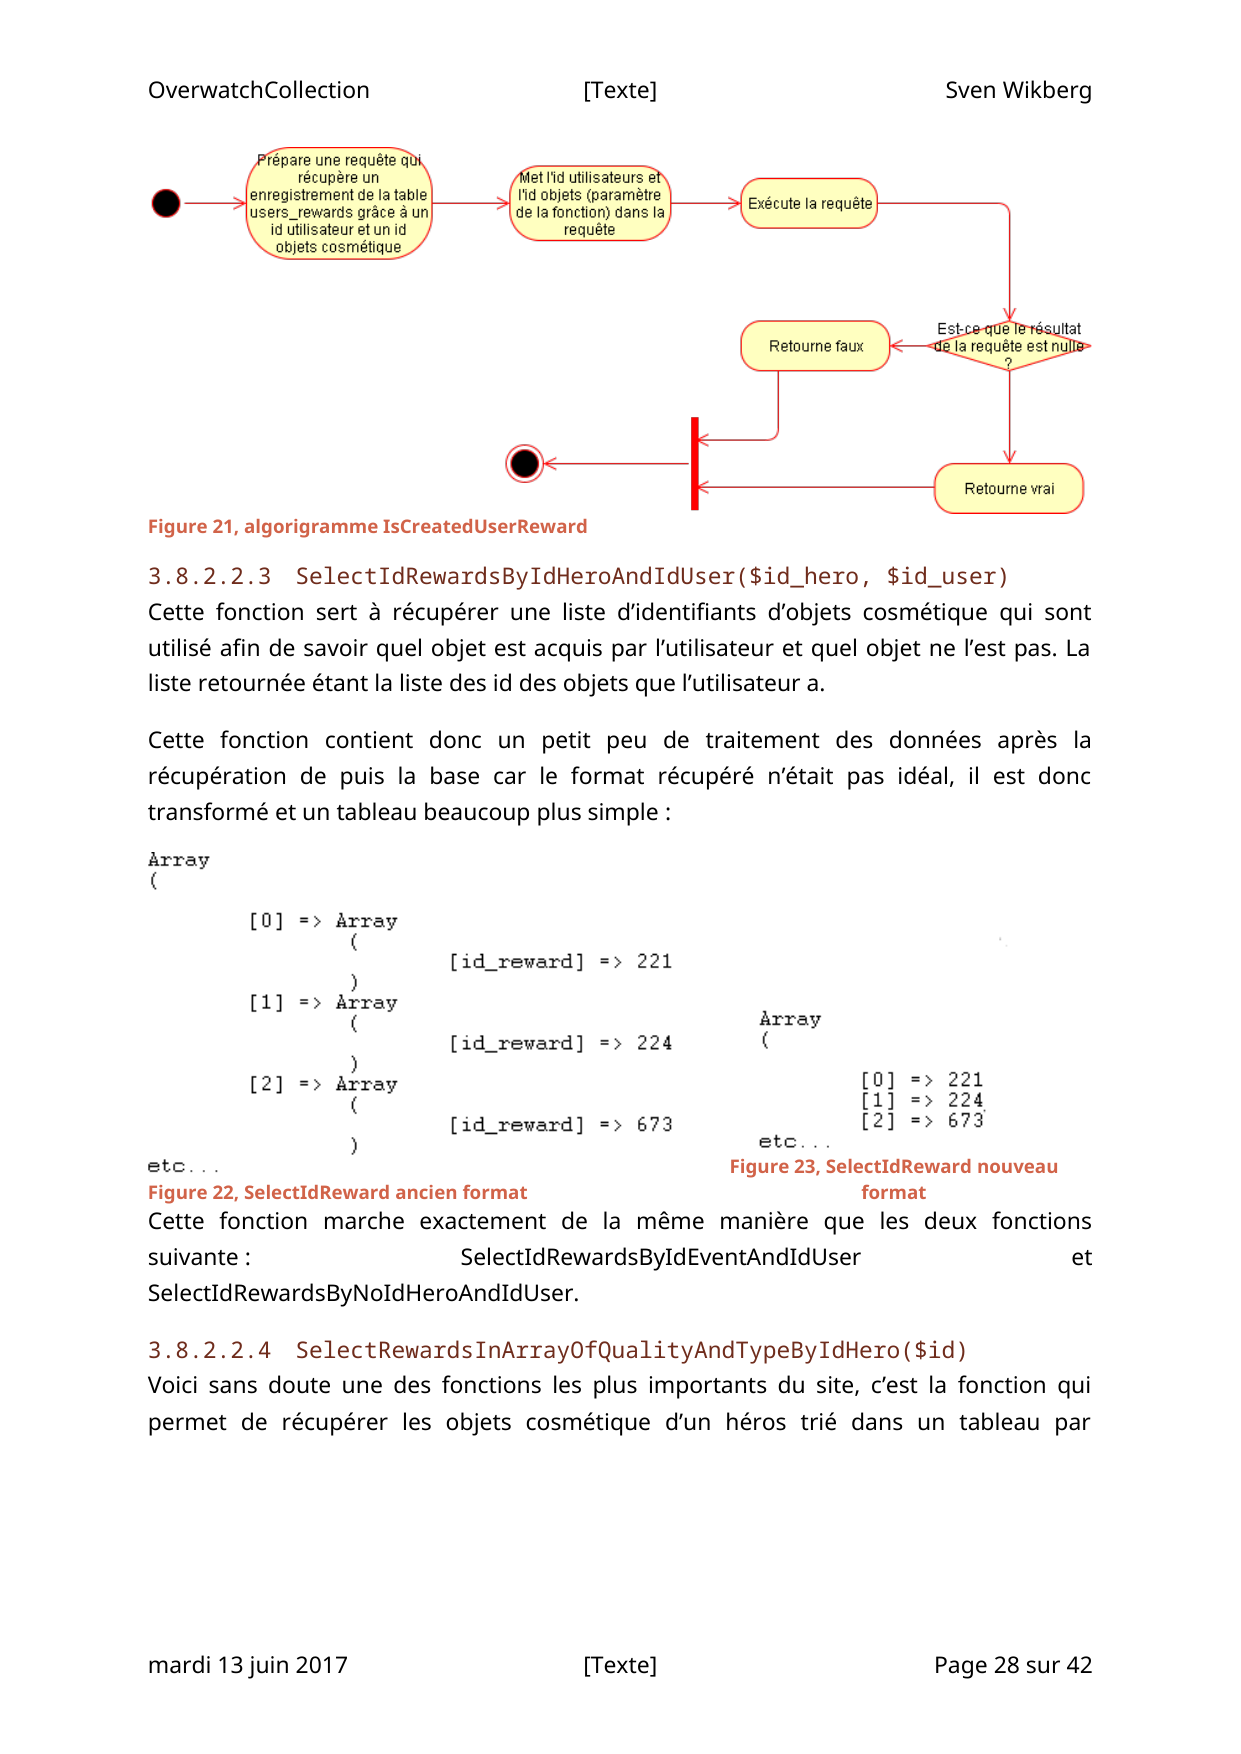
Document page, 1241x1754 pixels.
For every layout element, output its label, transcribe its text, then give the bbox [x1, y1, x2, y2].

text Cette fonction marche exactement de la même manière que les deux fonctions suivante : SelectIdRewardsByIdEventAndIdUser et SelectIdRewardsByNoIdHeroAndIdUser. [148, 1205, 1093, 1308]
subtitle SelectIdRewardsByIdHeroAndIdUser($id_hero, $id_user) [148, 559, 1093, 591]
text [148, 1369, 1093, 1437]
picture [147, 147, 1092, 514]
picture [757, 928, 1031, 1154]
picture [147, 852, 673, 1180]
text Cette fonction sert à récupérer une liste d’identifiants d’objets cosmétique qui sont utilisé afin de savoir quel objet est acquis par l’utilisateur et quel objet ne l’est pas. La liste retournée étant la liste des id des objets que l’utilisateur a. [148, 596, 1093, 699]
text Cette fonction contient donc un petit peu de traitement des données après la récupération de puis la base car le format récupéré n’était pas idéal, il est donc transformé et un tableau beaucoup plus simple : [148, 724, 1093, 827]
table_header Figure 23, SelectIdReward nouveau format [684, 853, 1104, 1205]
text Figure 21, algorigramme IsCreatedUserReward [148, 513, 1093, 539]
table_header Figure 22, SelectIdReward ancien format [136, 853, 684, 1205]
subtitle SelectRewardsInArrayOfQualityAndTypeByIdHero($id) [148, 1333, 1093, 1365]
